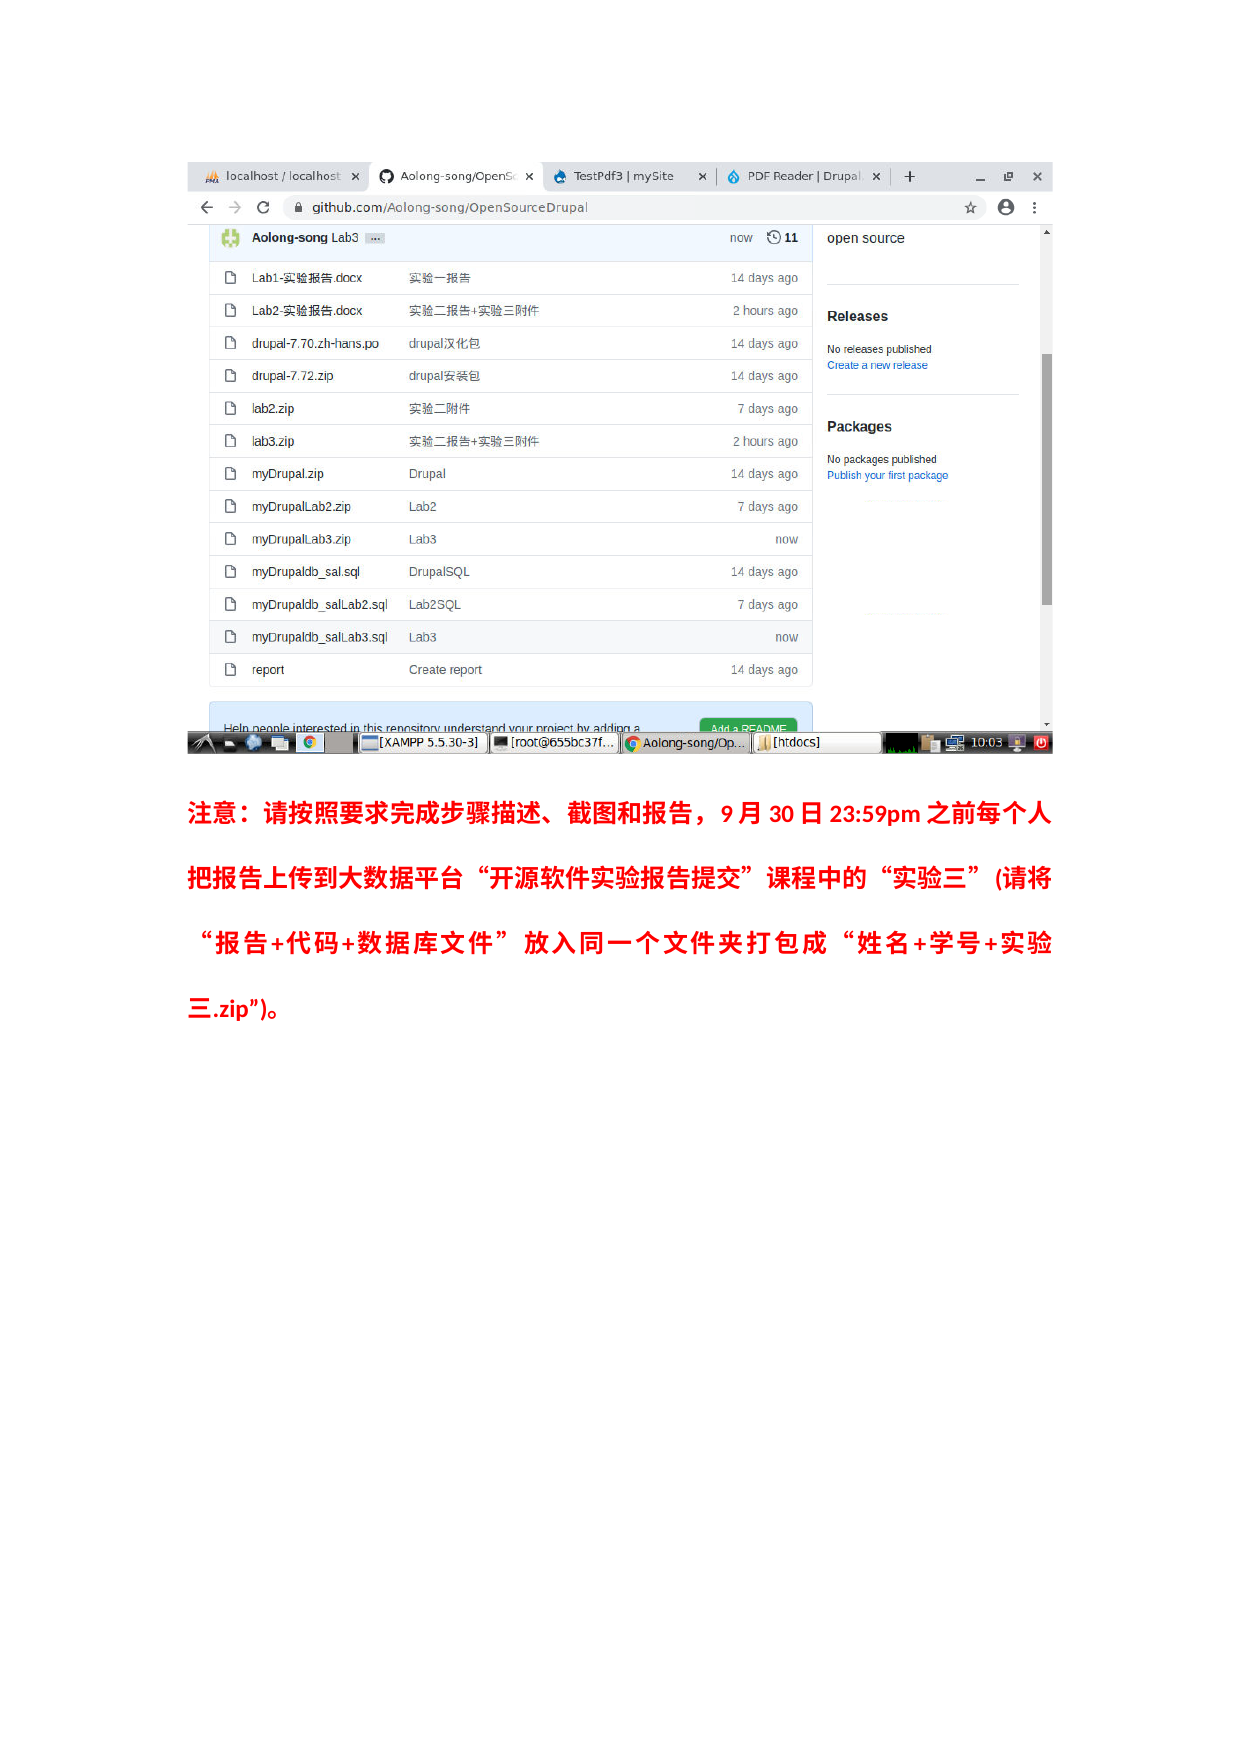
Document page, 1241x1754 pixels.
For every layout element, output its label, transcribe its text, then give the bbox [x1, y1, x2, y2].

picture [187, 162, 1053, 754]
text 注意：请按照要求完成步骤描述、截图和报告，9月30日23:59pm之前每个人把报告上传到大数据平台“开源软件实验报告提交”课程中的“实验三”(请将“报告+代码+数据库文件”放入同一个文件夹打包成“姓名+学号+实验三.zip”)。 [187, 779, 1053, 1039]
